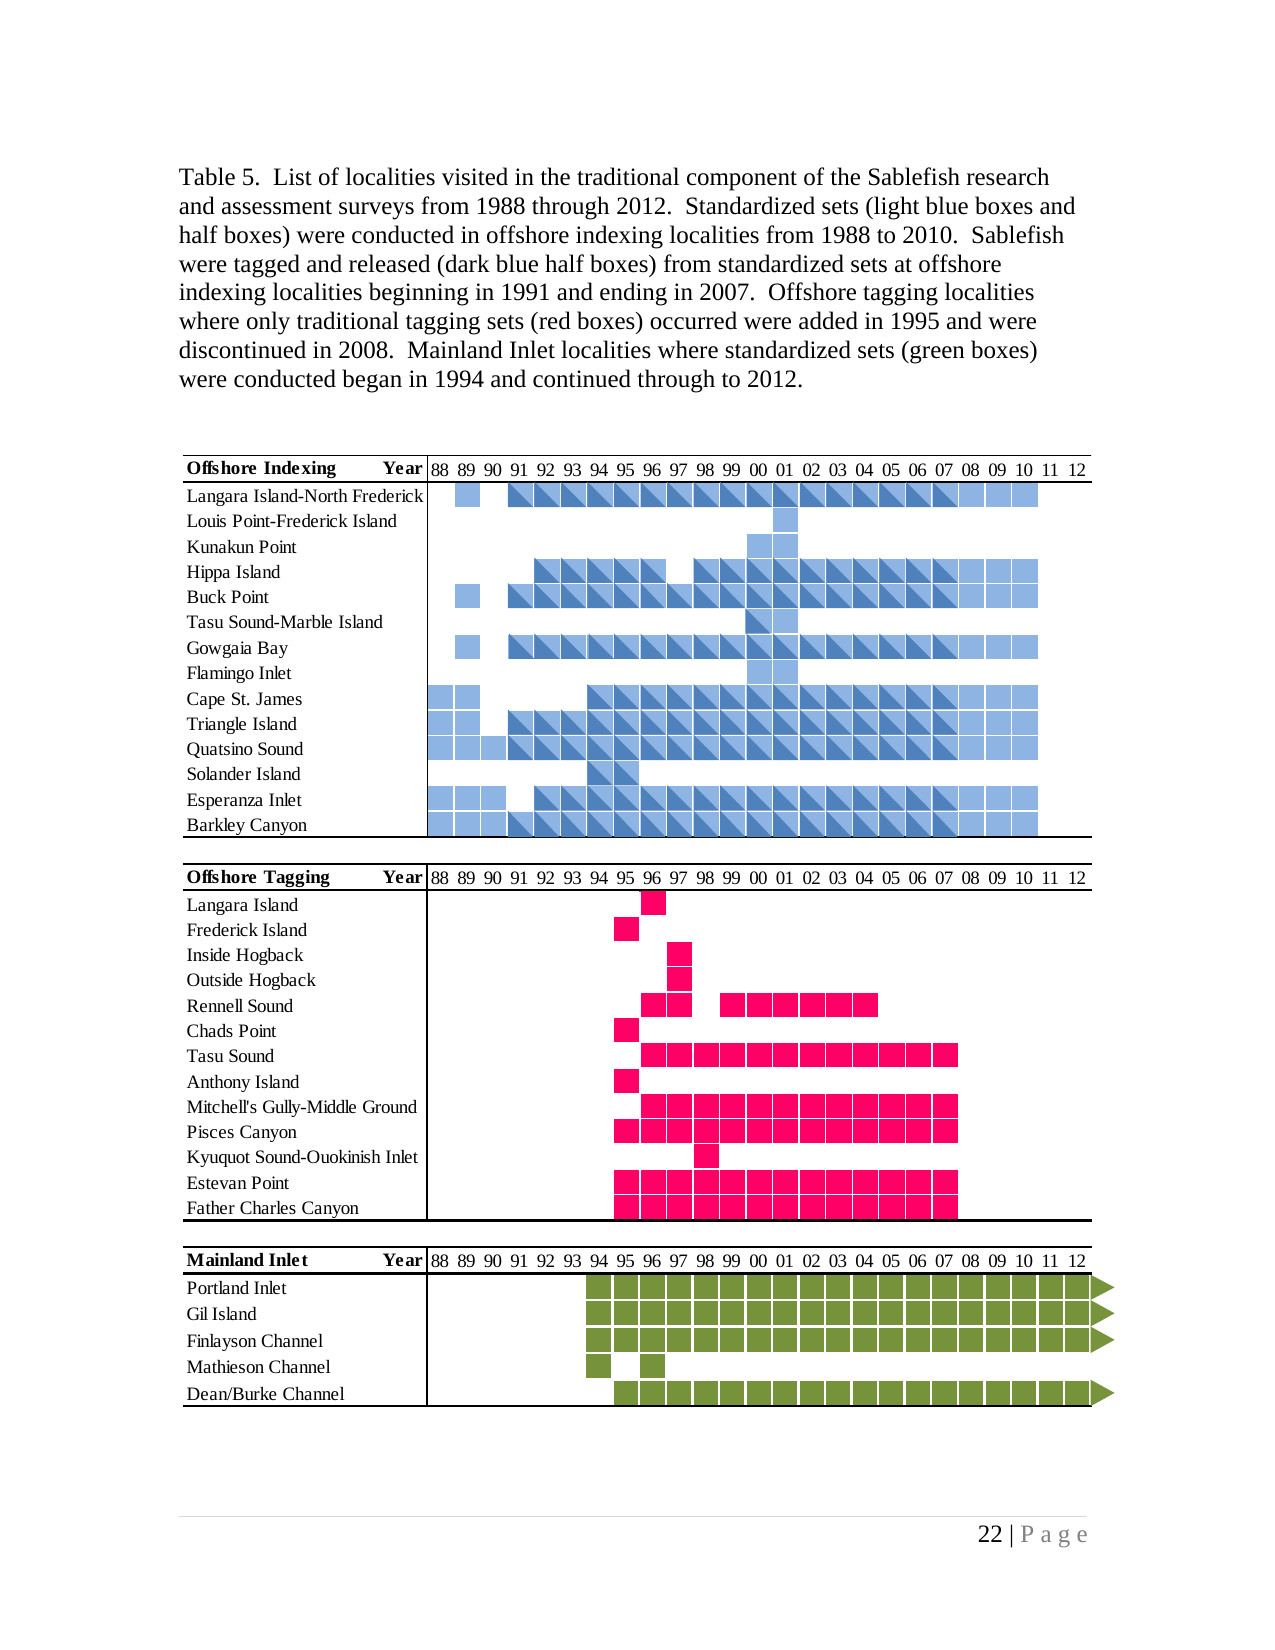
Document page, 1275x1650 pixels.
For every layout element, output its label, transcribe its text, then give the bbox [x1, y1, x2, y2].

text Table 5. List of localities visited in the traditional component of the Sablefish research and assessment surveys from 1988 through 2012. Standardized sets (light blue boxes and half boxes) were conducted in offshore indexing localities from 1988 to 2010. Sablefish were tagged and released (dark blue half boxes) from standardized sets at offshore indexing localities beginning in 1991 and ending in 2007. Offshore tagging localities where only traditional tagging sets (red boxes) occurred were added in 1995 and were discontinued in 2008. Mainland Inlet localities where standardized sets (green boxes) were conducted began in 1994 and continued through to 2012. [178, 162, 1087, 392]
